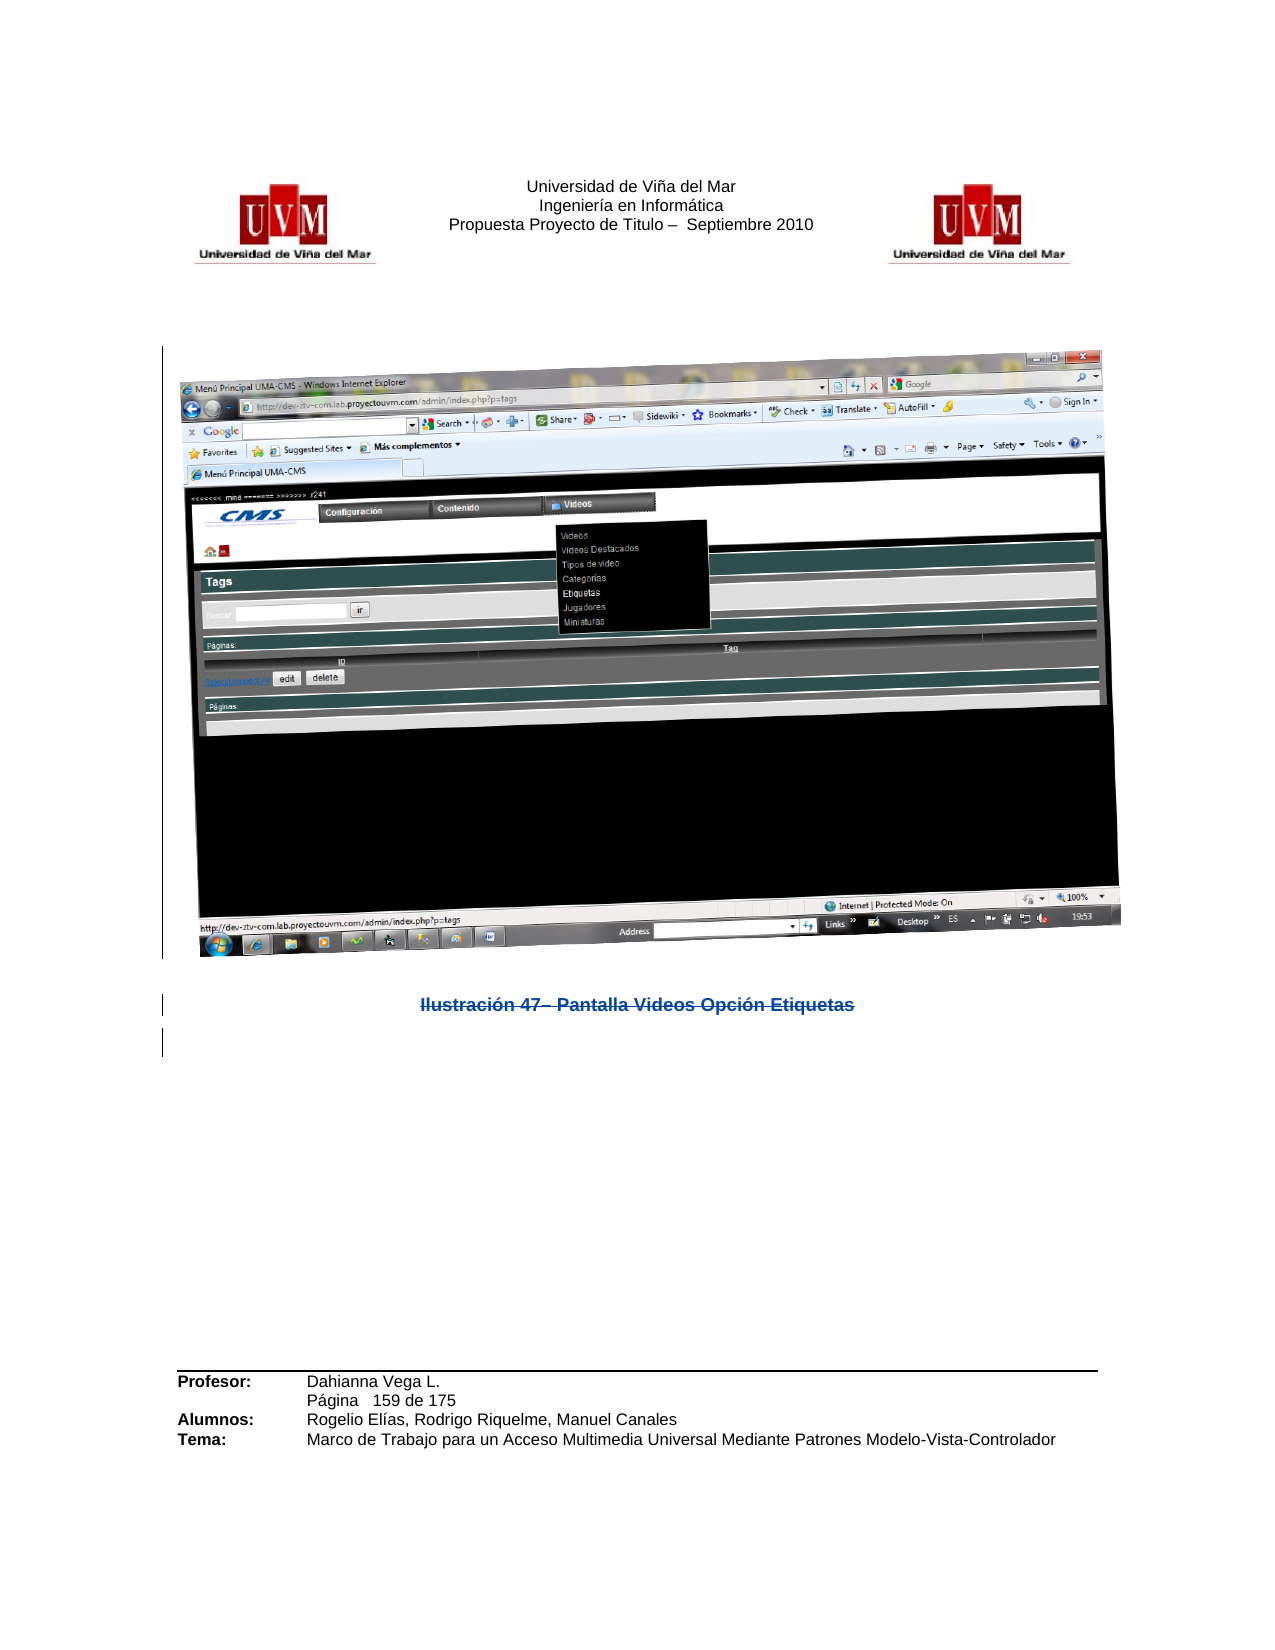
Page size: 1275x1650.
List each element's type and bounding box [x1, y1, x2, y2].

picture [871, 176, 1084, 267]
picture [181, 350, 1121, 956]
picture [177, 176, 390, 267]
